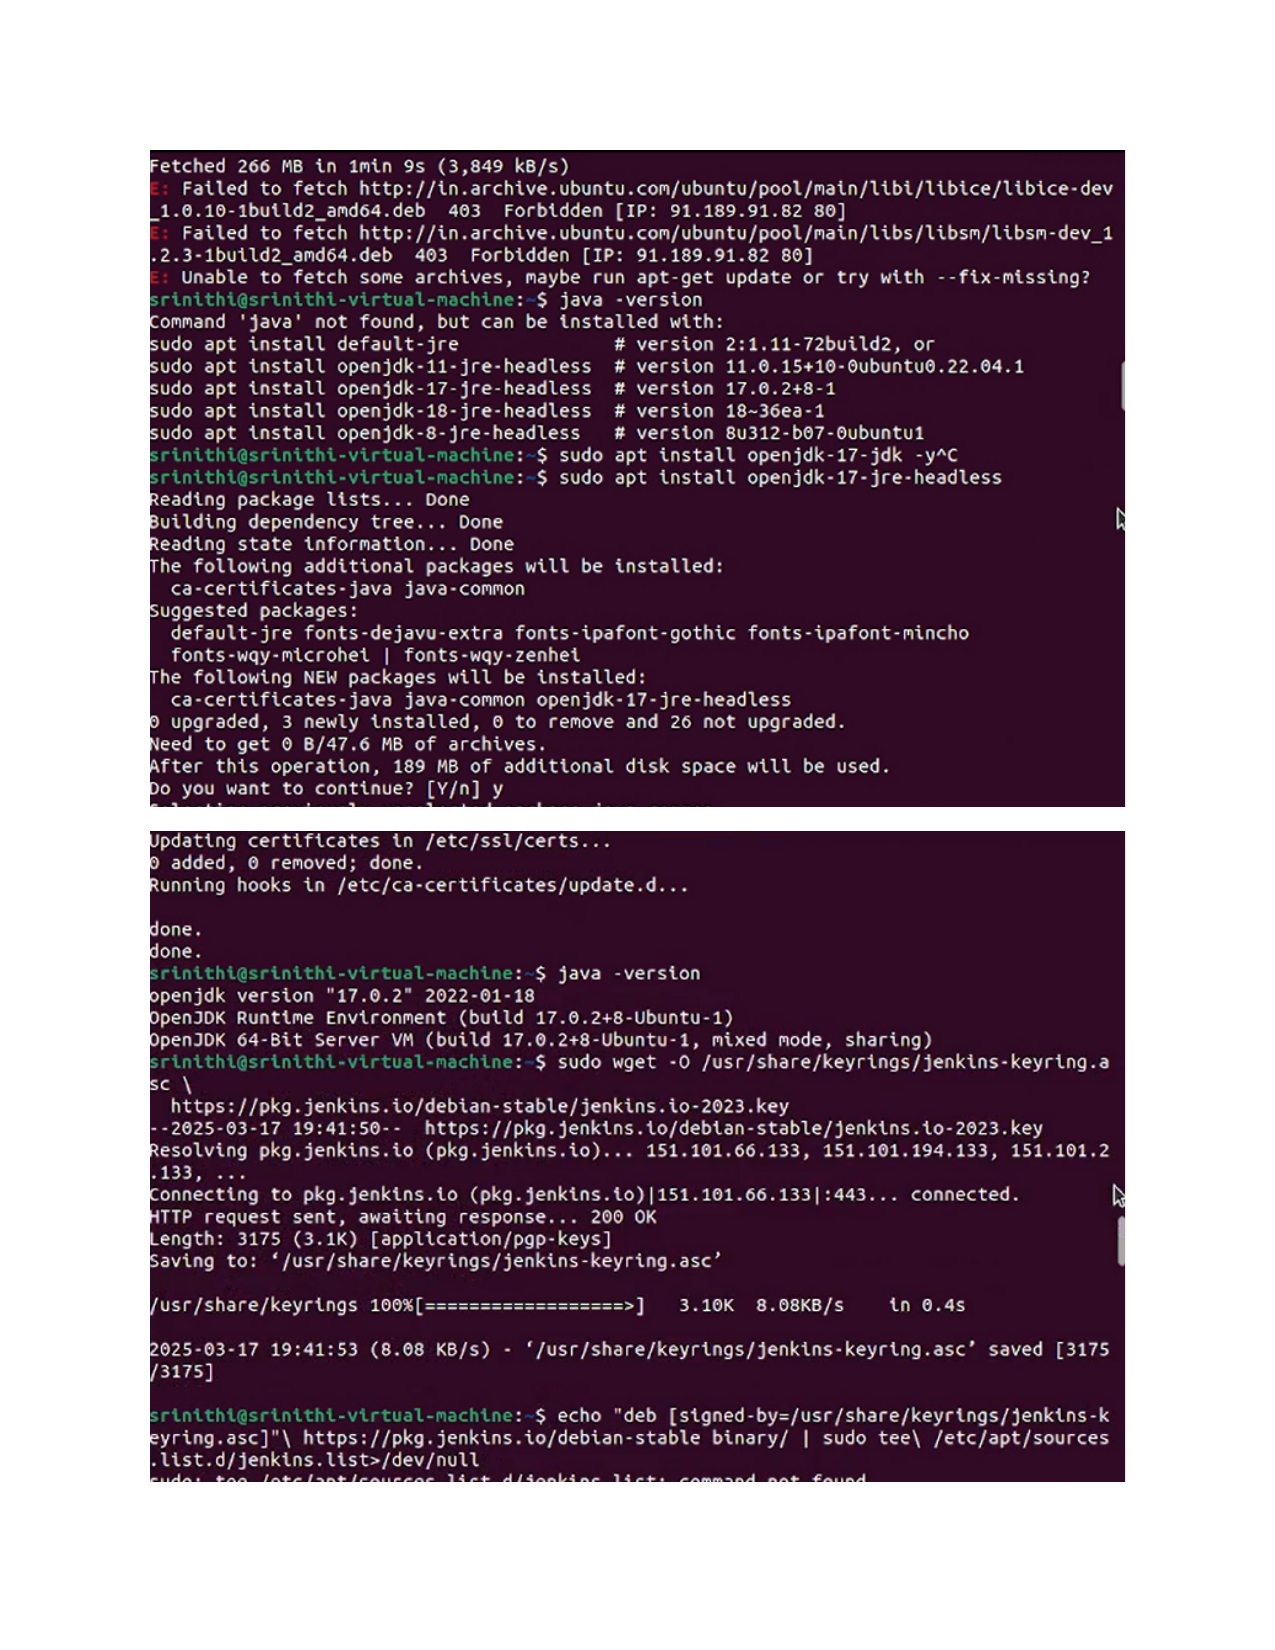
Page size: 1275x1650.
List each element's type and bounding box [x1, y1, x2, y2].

picture [150, 831, 1125, 1482]
picture [150, 150, 1125, 807]
